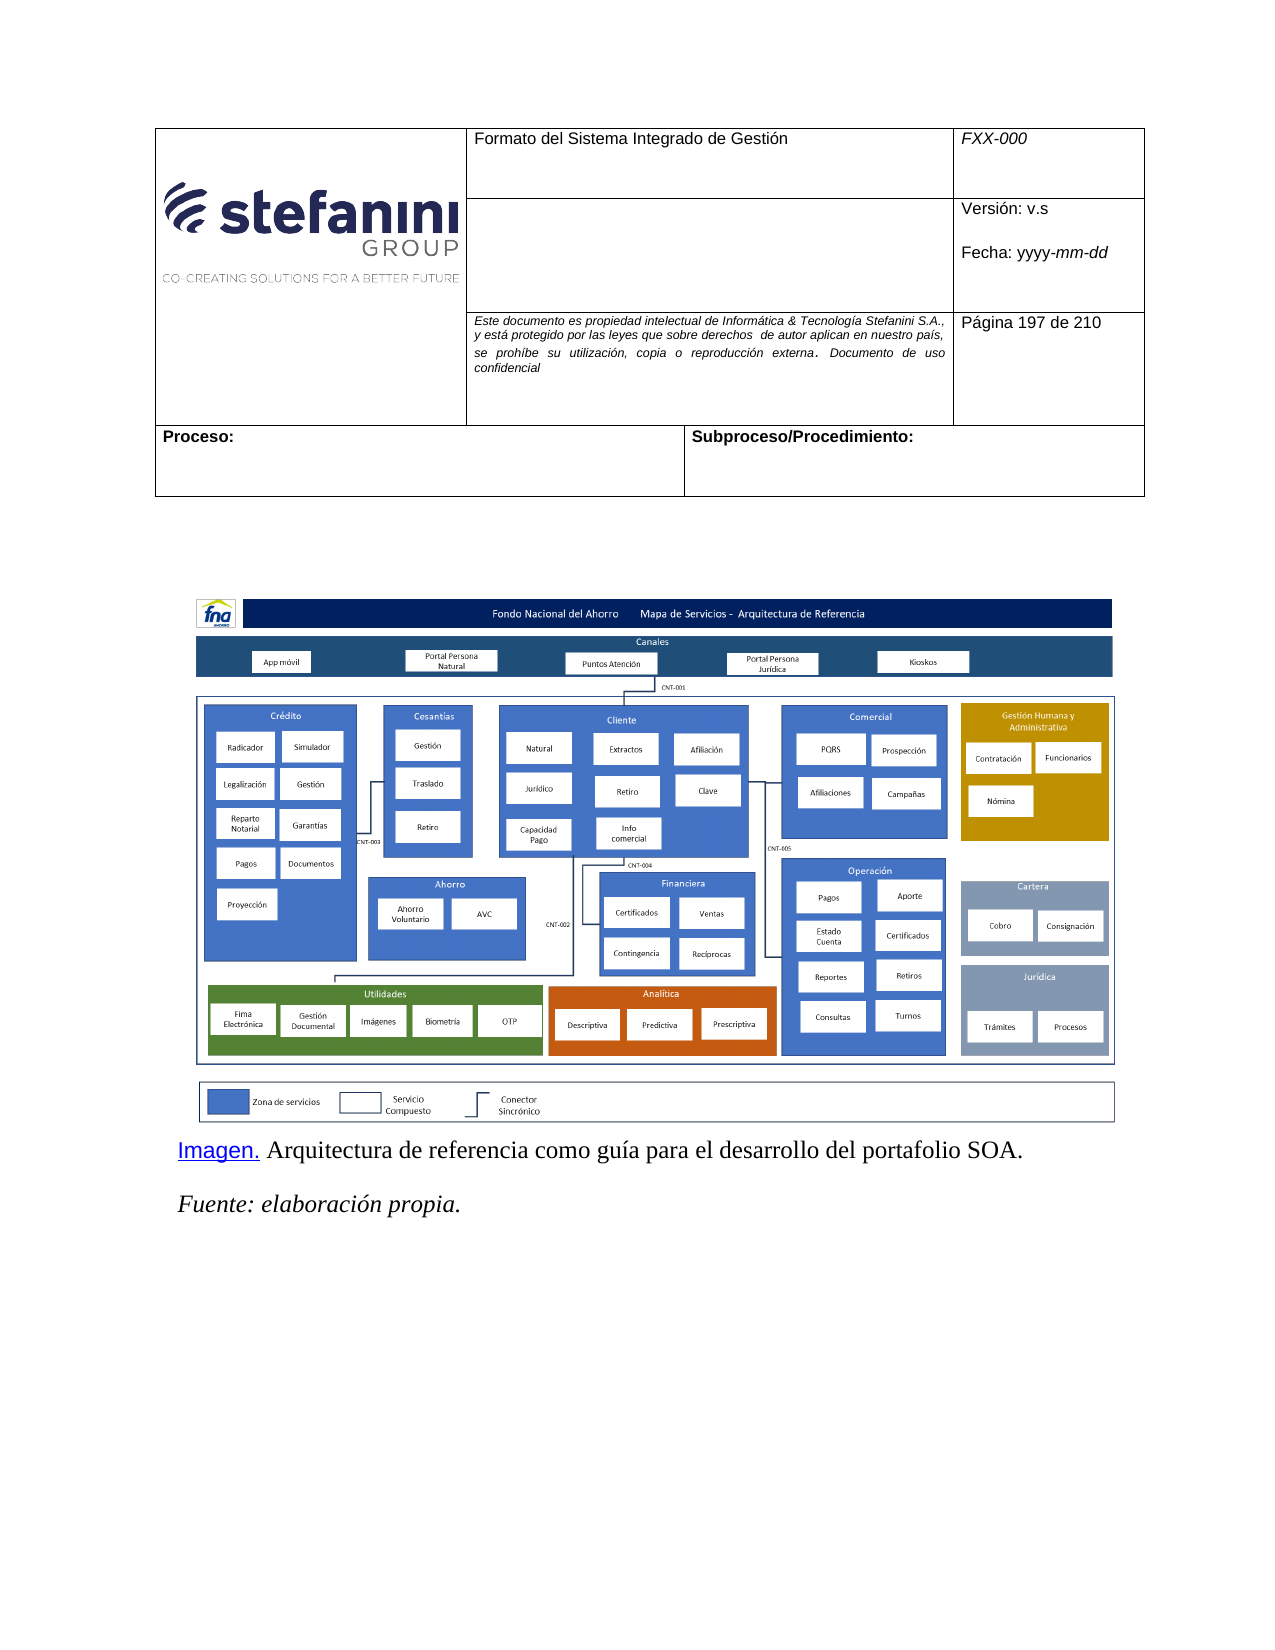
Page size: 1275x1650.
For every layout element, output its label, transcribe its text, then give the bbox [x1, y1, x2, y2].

picture [162, 182, 460, 286]
picture [196, 599, 1115, 1123]
text Imagen. Arquitectura de referencia como guía para el desarrollo del portafolio SOA. [177, 1135, 1098, 1164]
text Fuente: elaboración propia. [177, 1189, 1098, 1218]
